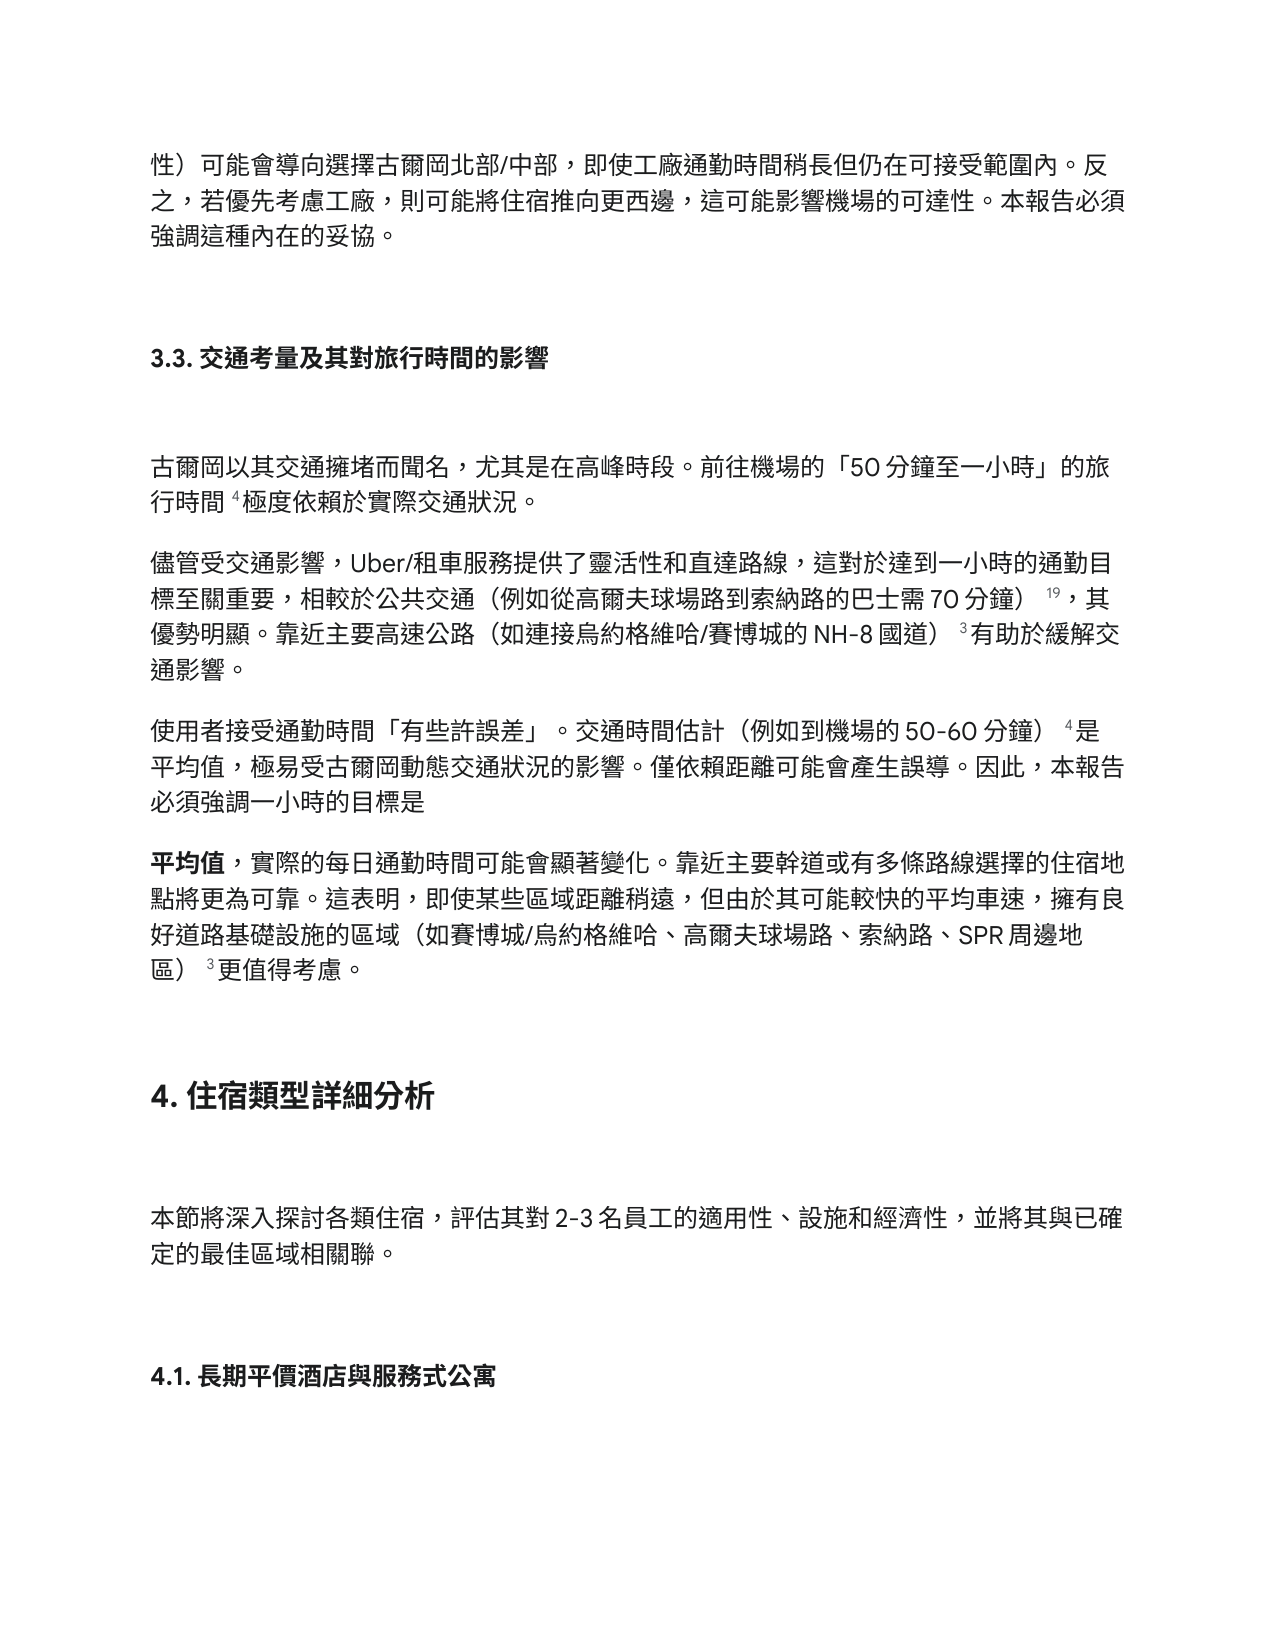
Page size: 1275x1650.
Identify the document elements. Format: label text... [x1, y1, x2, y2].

subtitle 3.3. 交通考量及其對旅行時間的影響 [150, 343, 1125, 374]
subtitle 4.1. 長期平價酒店與服務式公寓 [150, 1361, 1125, 1392]
text 使用者接受通勤時間「有些許誤差」。交通時間估計（例如到機場的50-60分鐘） 4是平均值，極易受古爾岡動態交通狀況的影響。僅依賴距離可能會產生誤導。因此，本報告必須強調一小時的目標是 [150, 716, 1125, 819]
subtitle 4. 住宿類型詳細分析 [150, 1077, 1125, 1116]
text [150, 150, 1125, 253]
text 儘管受交通影響，Uber/租車服務提供了靈活性和直達路線，這對於達到一小時的通勤目標至關重要，相較於公共交通（例如從高爾夫球場路到索納路的巴士需70分鐘） 19，其優勢明顯。靠近主要高速公路（如連接烏約格維哈/賽博城的NH-8國道） 3有助於緩解交通影響。 [150, 548, 1125, 687]
text 平均值，實際的每日通勤時間可能會顯著變化。靠近主要幹道或有多條路線選擇的住宿地點將更為可靠。這表明，即使某些區域距離稍遠，但由於其可能較快的平均車速，擁有良好道路基礎設施的區域（如賽博城/烏約格維哈、高爾夫球場路、索納路、SPR周邊地區） 3更值得考慮。 [150, 848, 1125, 987]
text 古爾岡以其交通擁堵而聞名，尤其是在高峰時段。前往機場的「50分鐘至一小時」的旅行時間 4極度依賴於實際交通狀況。 [150, 452, 1125, 519]
text 本節將深入探討各類住宿，評估其對2-3名員工的適用性、設施和經濟性，並將其與已確定的最佳區域相關聯。 [150, 1204, 1125, 1271]
